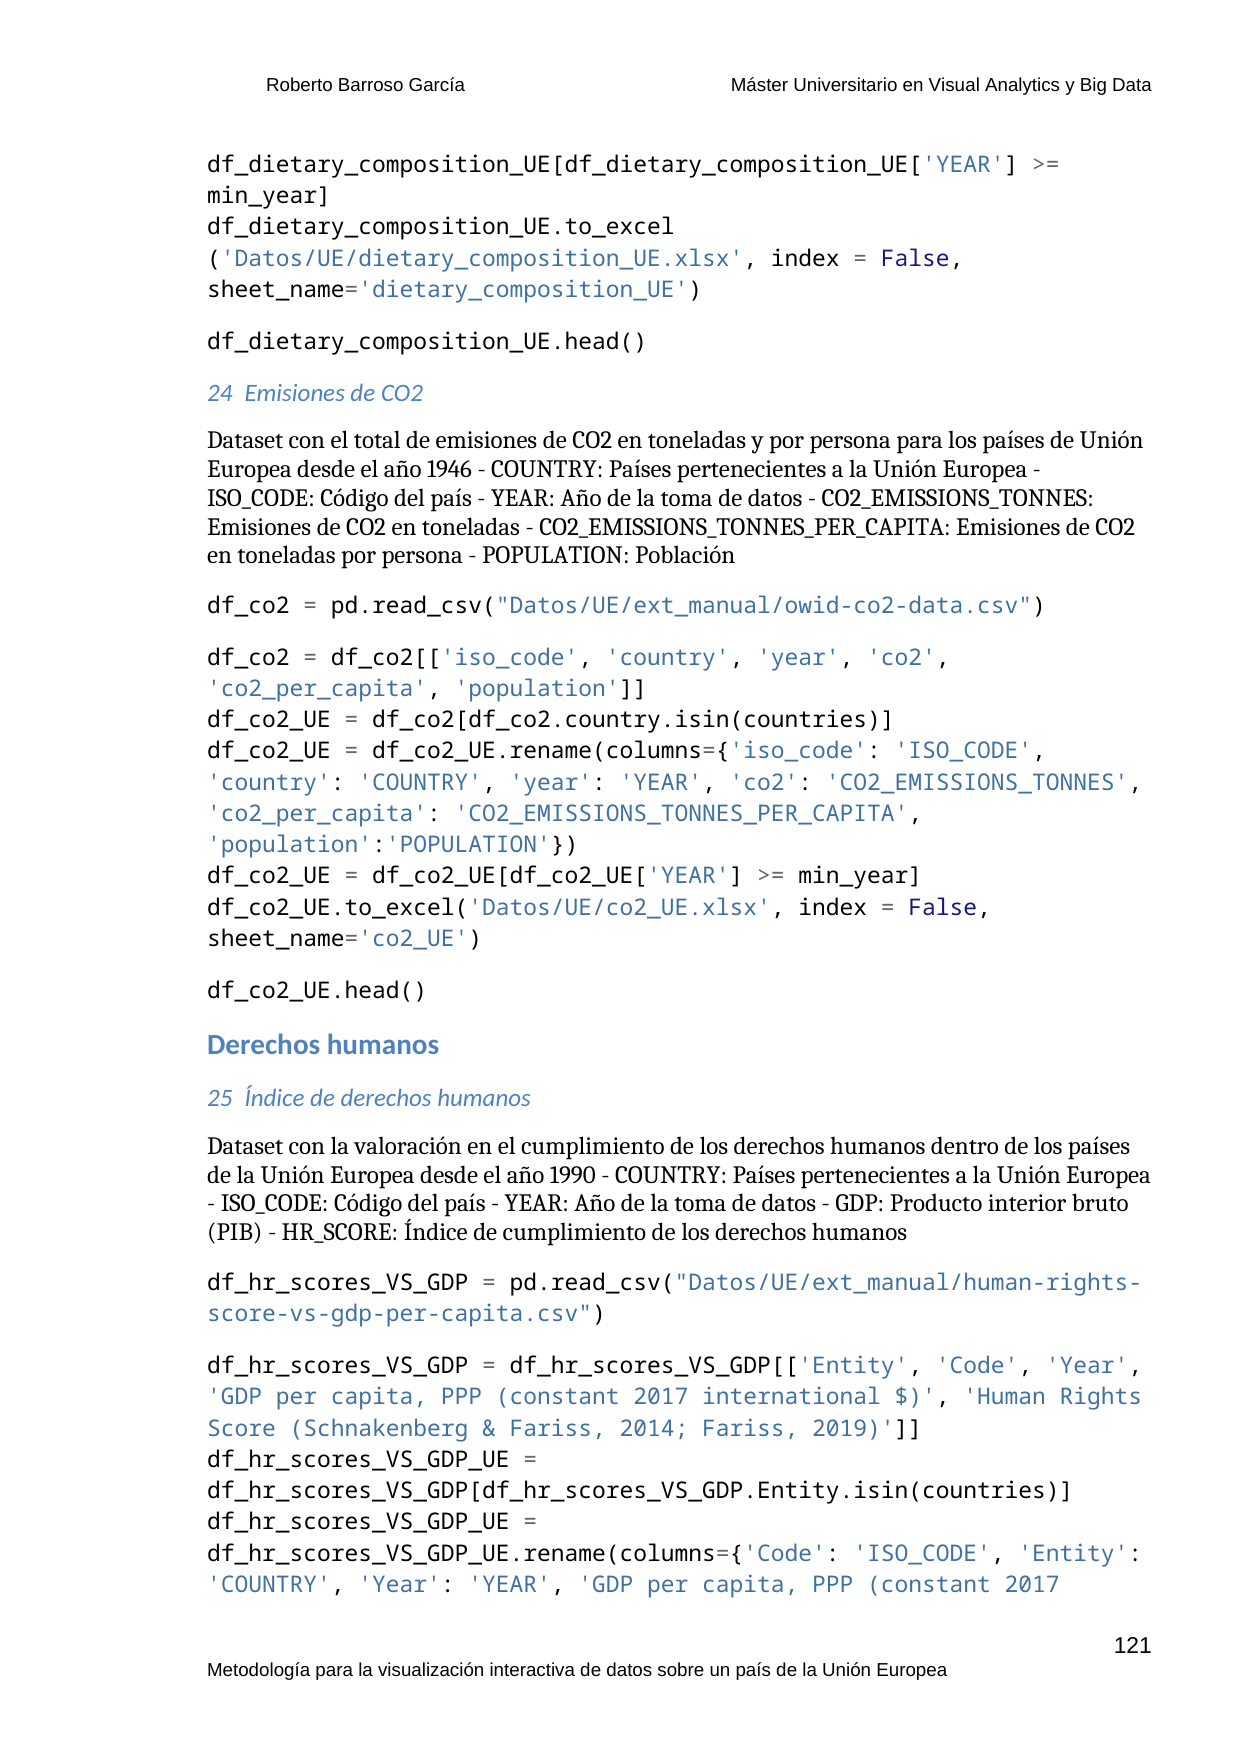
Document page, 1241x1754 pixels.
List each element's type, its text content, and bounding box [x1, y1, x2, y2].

text df_co2 = df_co2[['iso_code', 'country', 'year', 'co2', 'co2_per_capita', 'population']] df_co2_UE = df_co2[df_co2.country.isin(countries)] df_co2_UE = df_co2_UE.rename(columns={'iso_code': 'ISO_CODE', 'country': 'COUNTRY', 'year': 'YEAR', 'co2': 'CO2_EMISSIONS_TONNES', 'co2_per_capita': 'CO2_EMISSIONS_TONNES_PER_CAPITA', 'population':'POPULATION'}) df_co2_UE = df_co2_UE[df_co2_UE['YEAR'] >= min_year] df_co2_UE.to_excel('Datos/UE/co2_UE.xlsx', index = False, sheet_name='co2_UE') [207, 641, 1152, 953]
text df_co2 = pd.read_csv("Datos/UE/ext_manual/owid-co2-data.csv") [207, 589, 1152, 620]
text df_hr_scores_VS_GDP = pd.read_csv("Datos/UE/ext_manual/human-rights-score-vs-gdp-per-capita.csv") [207, 1266, 1152, 1328]
text Derechos humanos [207, 1026, 1152, 1062]
text df_co2_UE.head() [207, 974, 1152, 1005]
list Índice de derechos humanos [207, 1083, 1152, 1113]
text Dataset con el total de emisiones de CO2 en toneladas y por persona para los países de Unión Europea desde el año 1946 - COUNTRY: Países pertenecientes a la Unión Europea - ISO_CODE: Código del país - YEAR: Año de la toma de datos - CO2_EMISSIONS_TONNES: Emisiones de CO2 en toneladas - CO2_EMISSIONS_TONNES_PER_CAPITA: Emisiones de CO2 en toneladas por persona - POPULATION: Población [207, 426, 1152, 570]
text Dataset con la valoración en el cumplimiento de los derechos humanos dentro de los países de la Unión Europea desde el año 1990 - COUNTRY: Países pertenecientes a la Unión Europea - ISO_CODE: Código del país - YEAR: Año de la toma de datos - GDP: Producto interior bruto (PIB) - HR_SCORE: Índice de cumplimiento de los derechos humanos [207, 1132, 1152, 1247]
list Emisiones de CO2 [207, 377, 1152, 407]
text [207, 148, 1152, 304]
text df_dietary_composition_UE.head() [207, 325, 1152, 356]
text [207, 1349, 1152, 1599]
